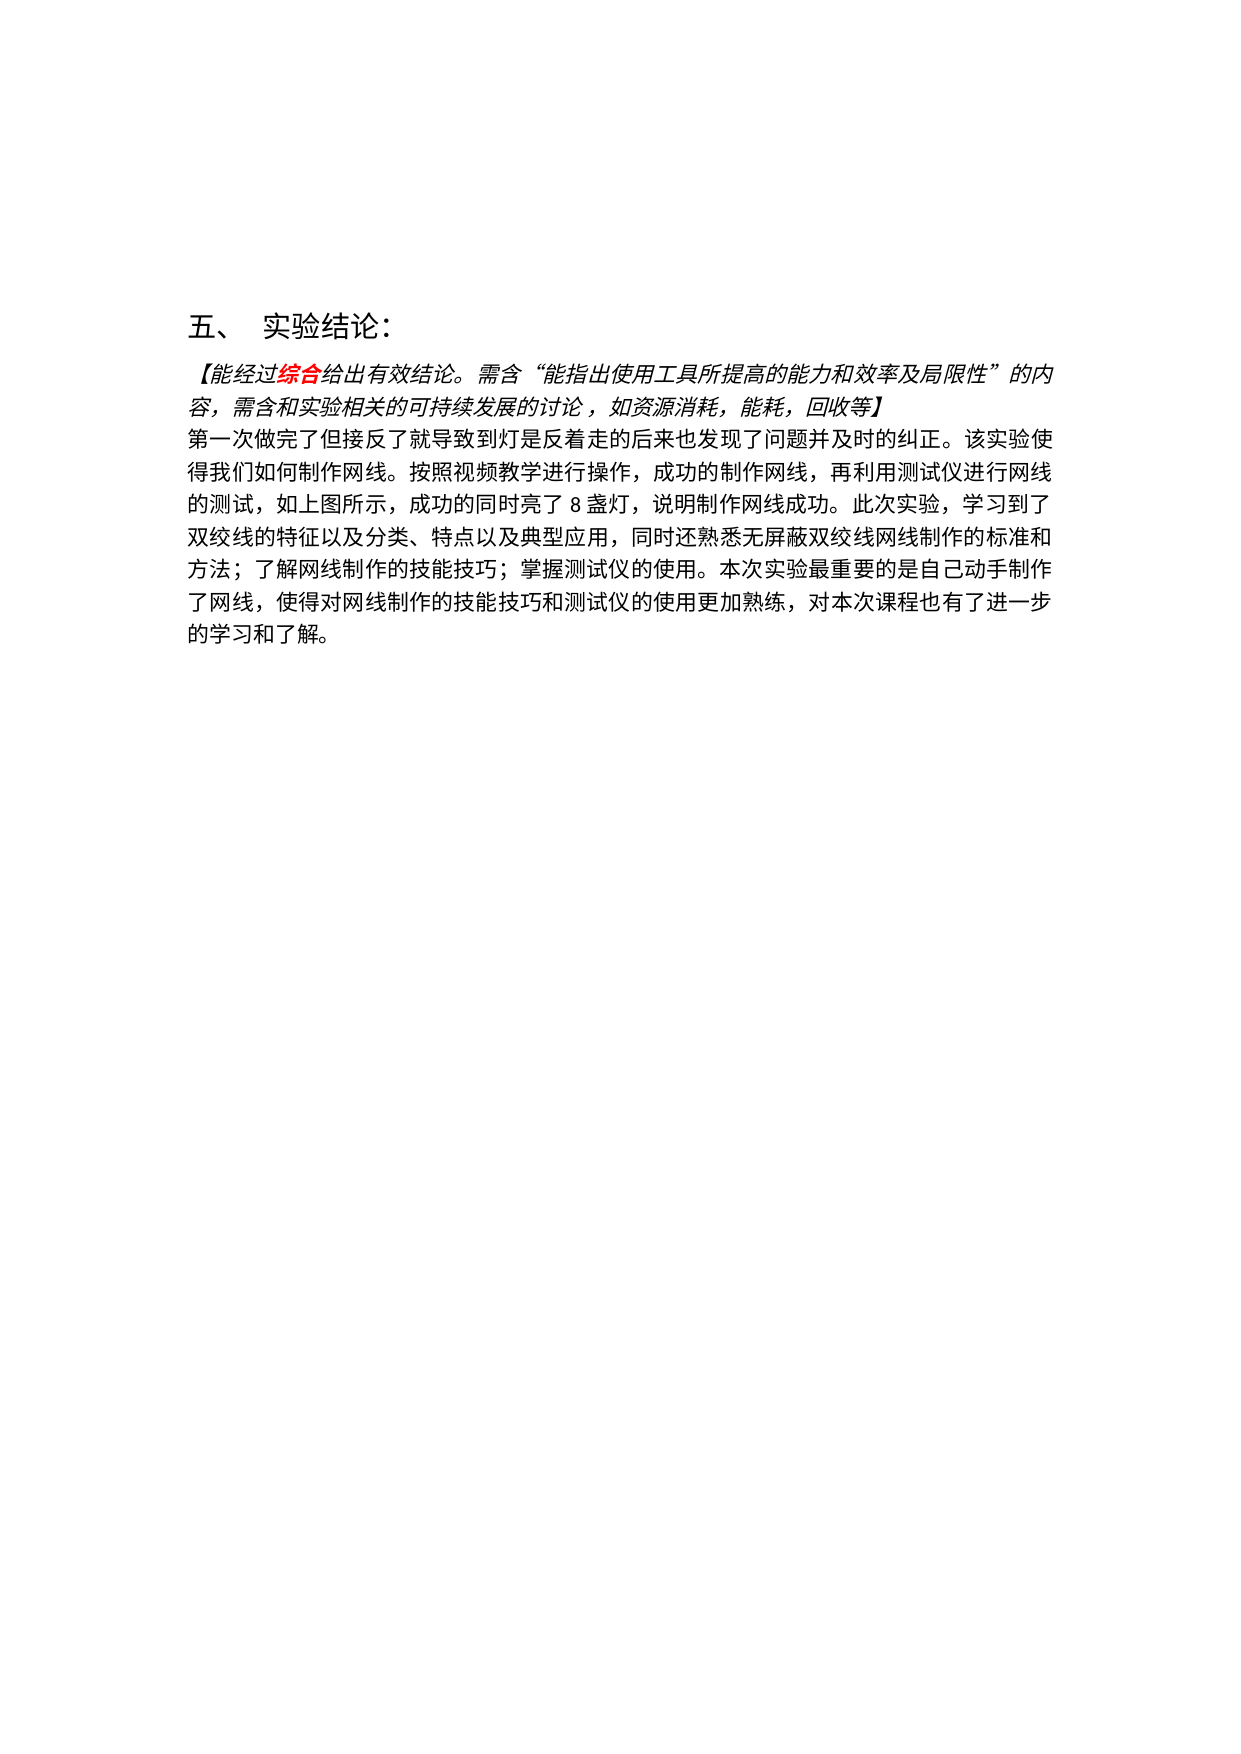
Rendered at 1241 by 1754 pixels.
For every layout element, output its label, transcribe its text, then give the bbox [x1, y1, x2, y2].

list 实验结论： [187, 292, 1053, 357]
text 【能经过综合给出有效结论。需含“能指出使用工具所提高的能力和效率及局限性”的内容，需含和实验相关的可持续发展的讨论 ，如资源消耗，能耗，回收等】 [187, 357, 1053, 422]
text 第一次做完了但接反了就导致到灯是反着走的后来也发现了问题并及时的纠正。该实验使得我们如何制作网线。按照视频教学进行操作，成功的制作网线，再利用测试仪进行网线的测试，如上图所示，成功的同时亮了8盏灯，说明制作网线成功。此次实验，学习到了双绞线的特征以及分类、特点以及典型应用，同时还熟悉无屏蔽双绞线网线制作的标准和方法；了解网线制作的技能技巧；掌握测试仪的使用。本次实验最重要的是自己动手制作了网线，使得对网线制作的技能技巧和测试仪的使用更加熟练，对本次课程也有了进一步的学习和了解。 [187, 422, 1053, 649]
